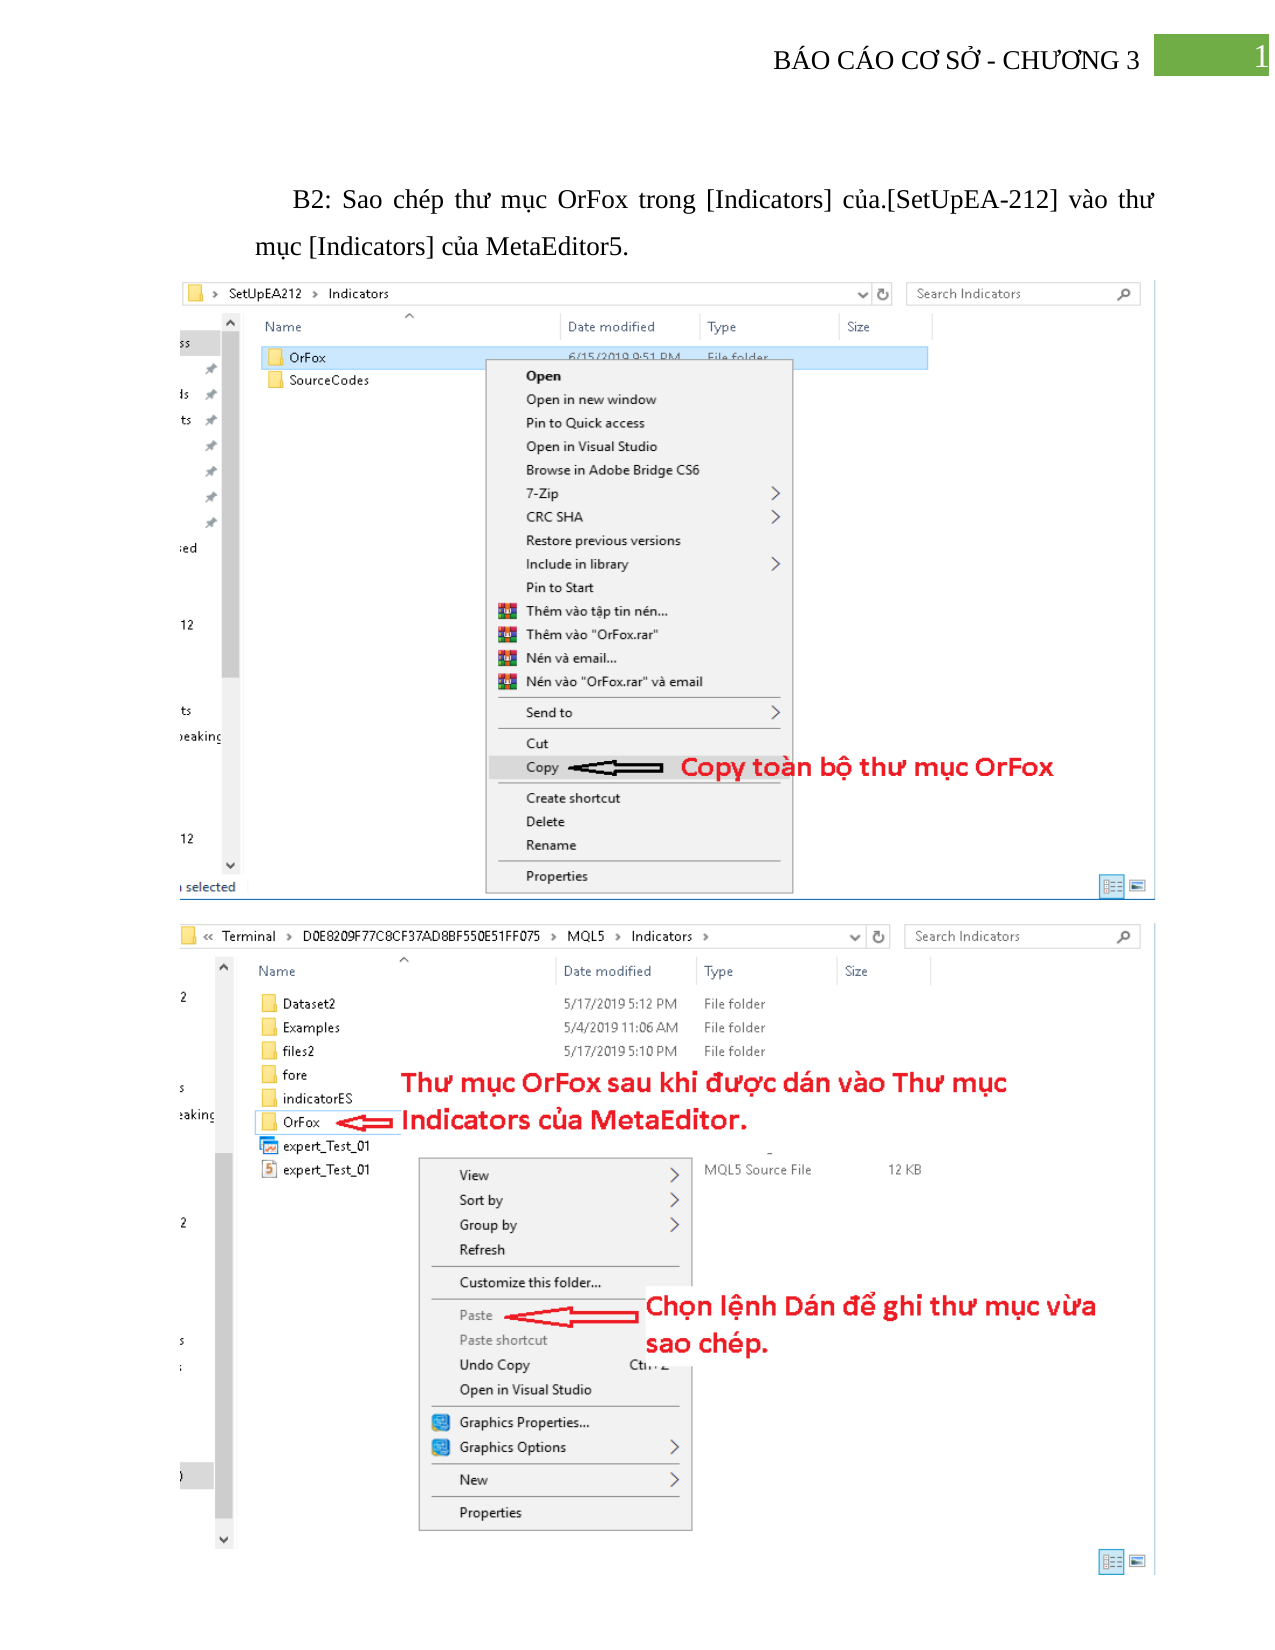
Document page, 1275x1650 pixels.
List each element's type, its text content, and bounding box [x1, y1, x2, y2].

picture [180, 923, 1155, 1575]
text B2: Sao chép thư mục OrFox trong [Indicators] của.[SetUpEA-212] vào thư mục [Indicators] của MetaEditor5. [255, 183, 1155, 261]
picture [180, 280, 1155, 900]
